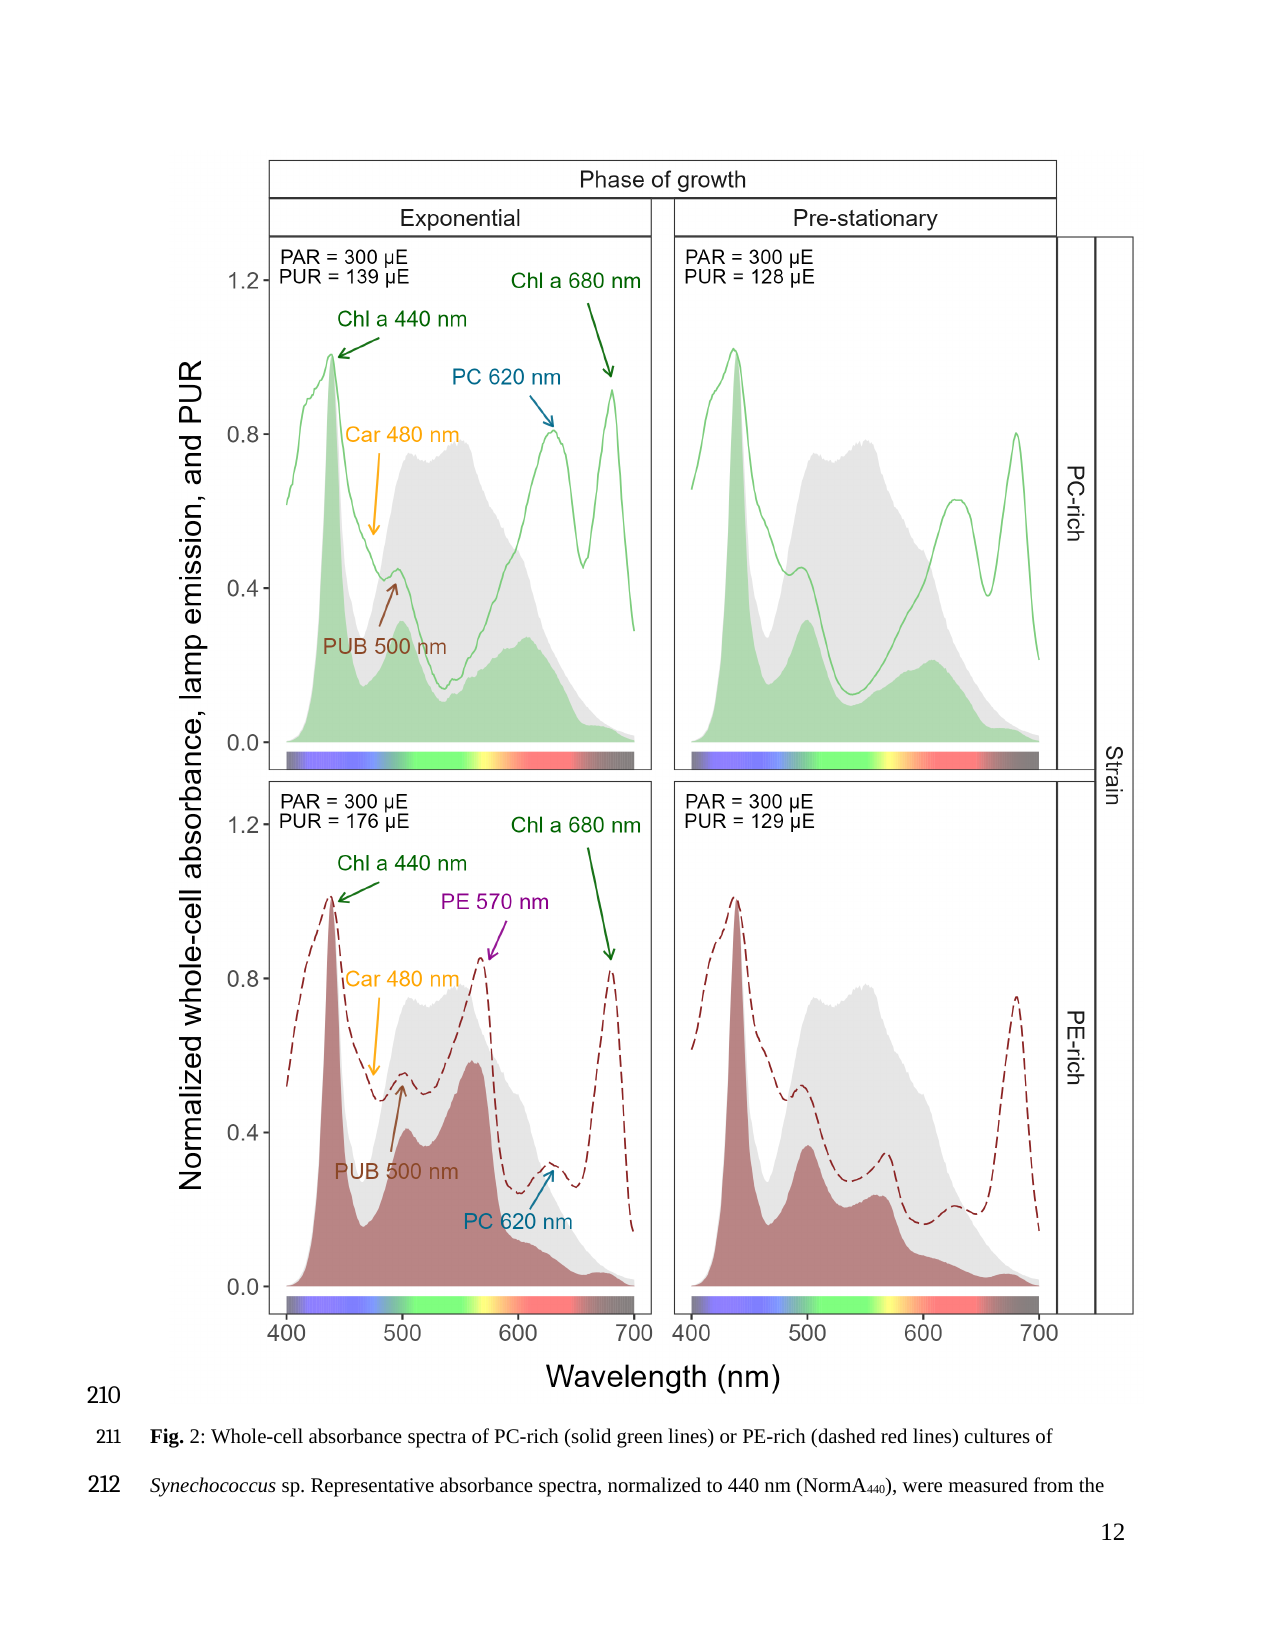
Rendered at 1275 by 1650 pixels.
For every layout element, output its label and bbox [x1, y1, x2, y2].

picture [168, 150, 1144, 1404]
text [150, 1424, 1125, 1497]
